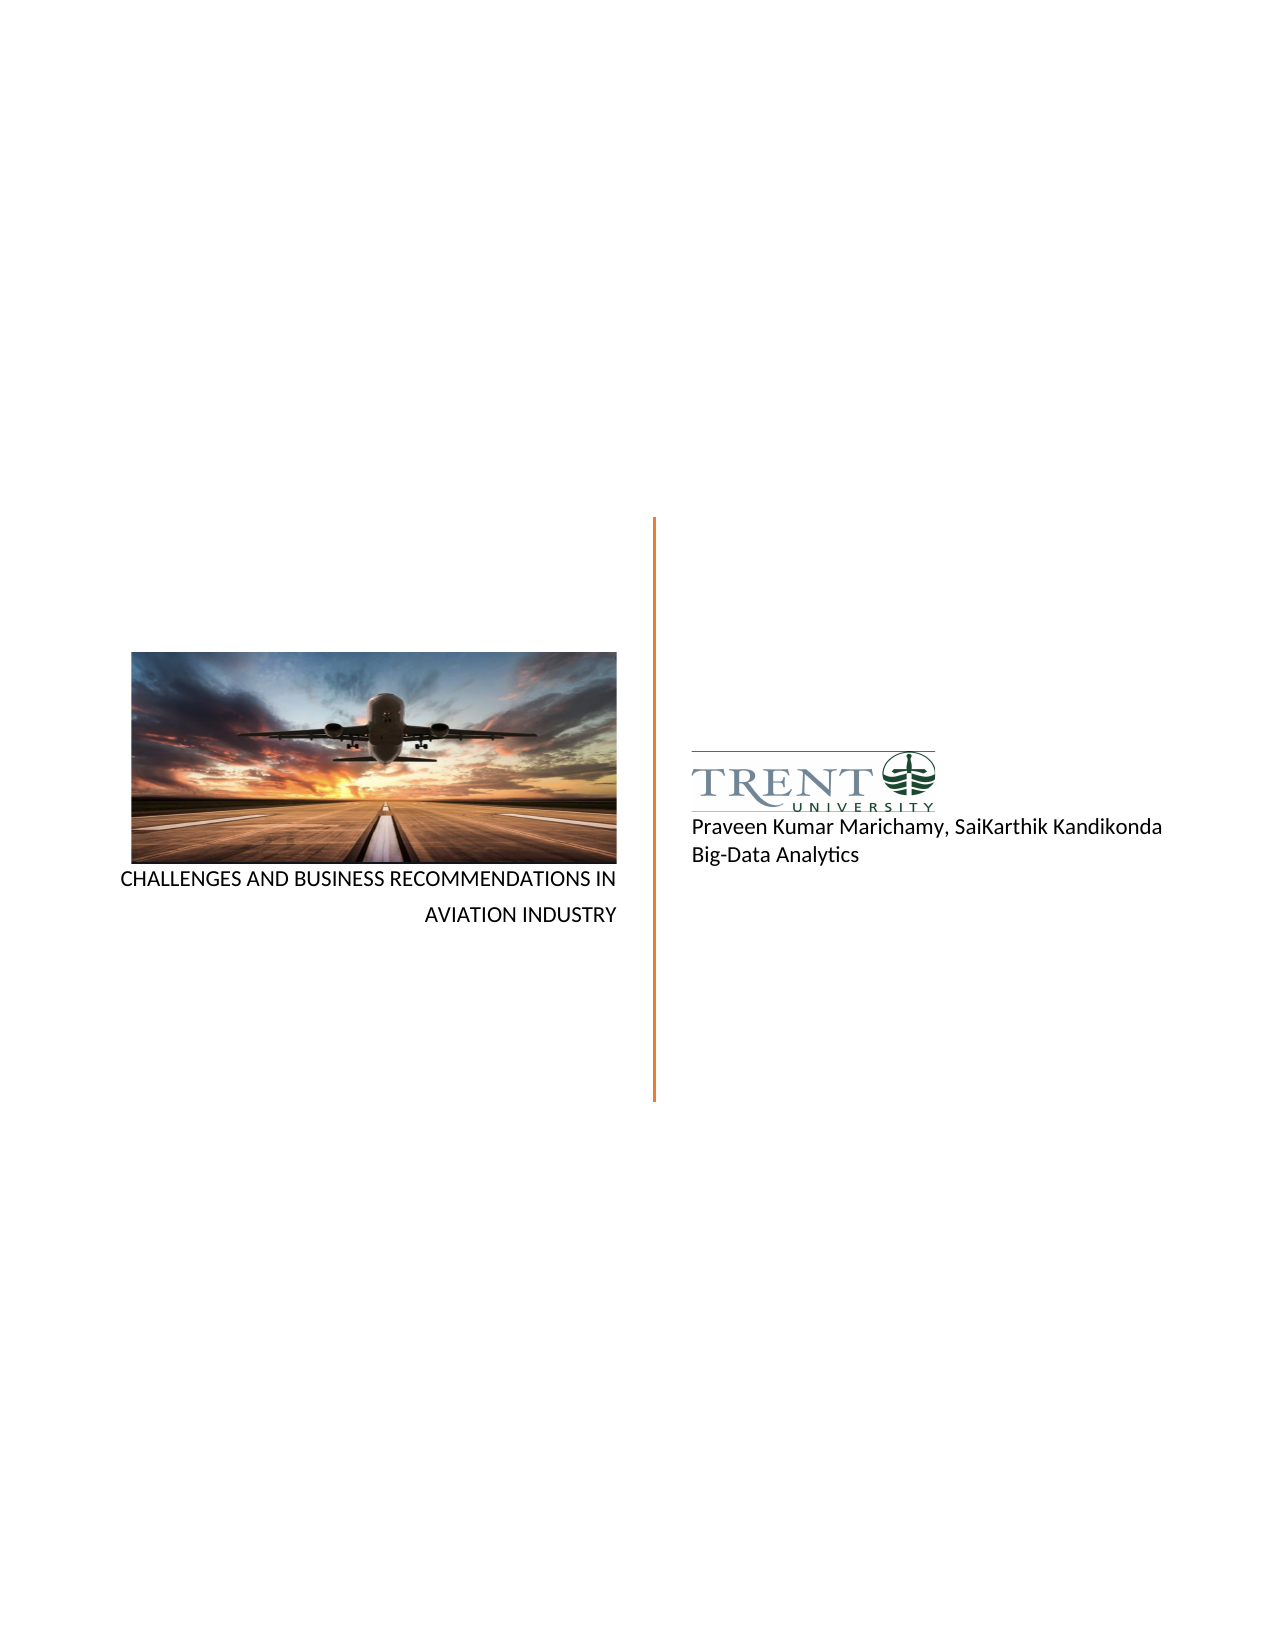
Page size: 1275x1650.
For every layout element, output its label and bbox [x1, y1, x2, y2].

picture [691, 751, 936, 812]
picture [131, 652, 617, 864]
